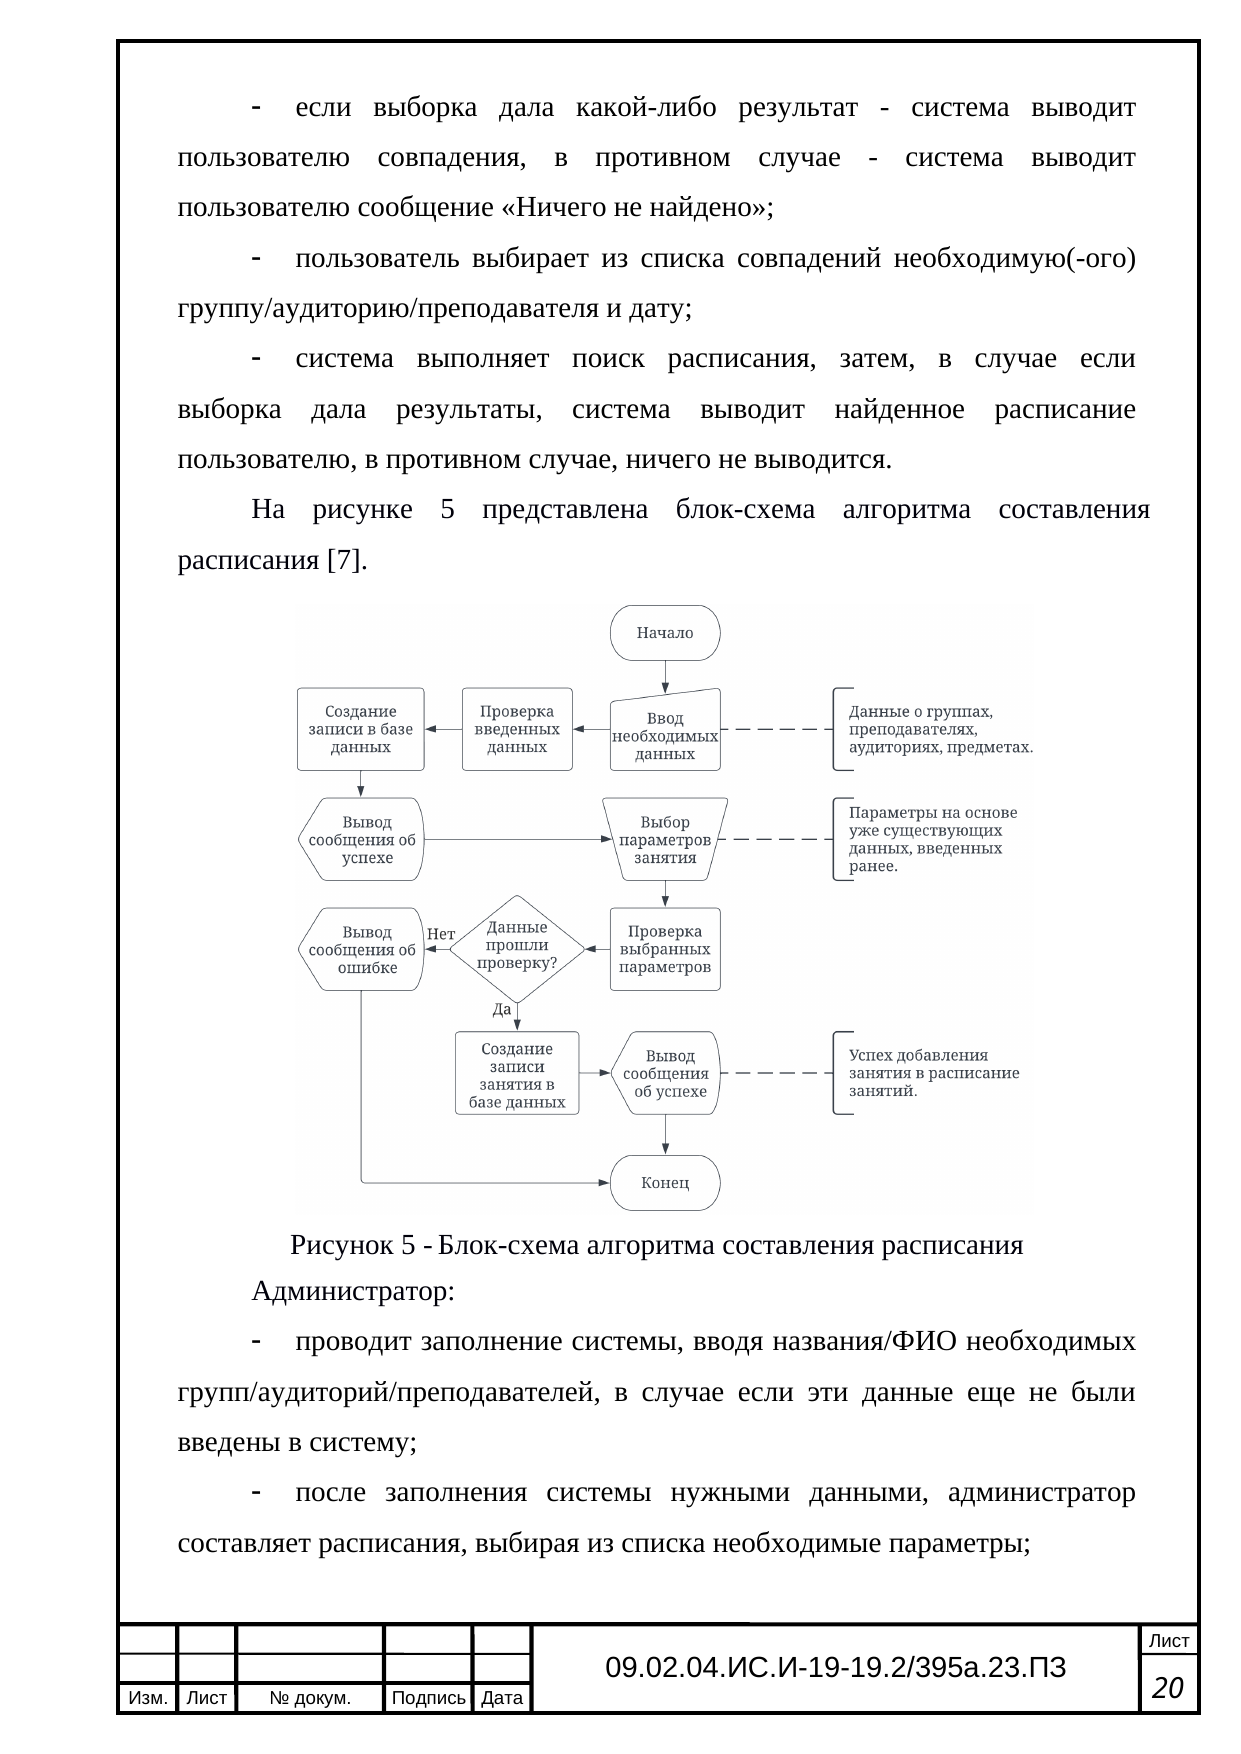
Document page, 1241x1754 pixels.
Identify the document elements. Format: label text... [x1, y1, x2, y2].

text Блок-схема алгоритма составления расписания [177, 1227, 1137, 1260]
list после заполнения системы нужными данными, администратор составляет расписания, выбирая из списка необходимые параметры; [177, 1474, 1137, 1558]
text На рисунке 5 представлена блок-схема алгоритма составления расписания [7]. [177, 491, 1152, 575]
text Администратор: [177, 1273, 1152, 1306]
list проводит заполнение системы, вводя названия/ФИО необходимых групп/аудиторий/преподавателей, в случае если эти данные еще не были введены в систему; [177, 1323, 1137, 1457]
list пользователь выбирает из списка совпадений необходимую(-ого) группу/аудиторию/преподавателя и дату; [177, 240, 1137, 324]
picture [295, 604, 1034, 1215]
list система выполняет поиск расписания, затем, в случае если выборка дала результаты, система выводит найденное расписание пользователю, в противном случае, ничего не выводится. [177, 340, 1137, 475]
list если выборка дала какой-либо результат - система выводит пользователю совпадения, в противном случае - система выводит пользователю сообщение «Ничего не найдено»; [177, 89, 1137, 223]
